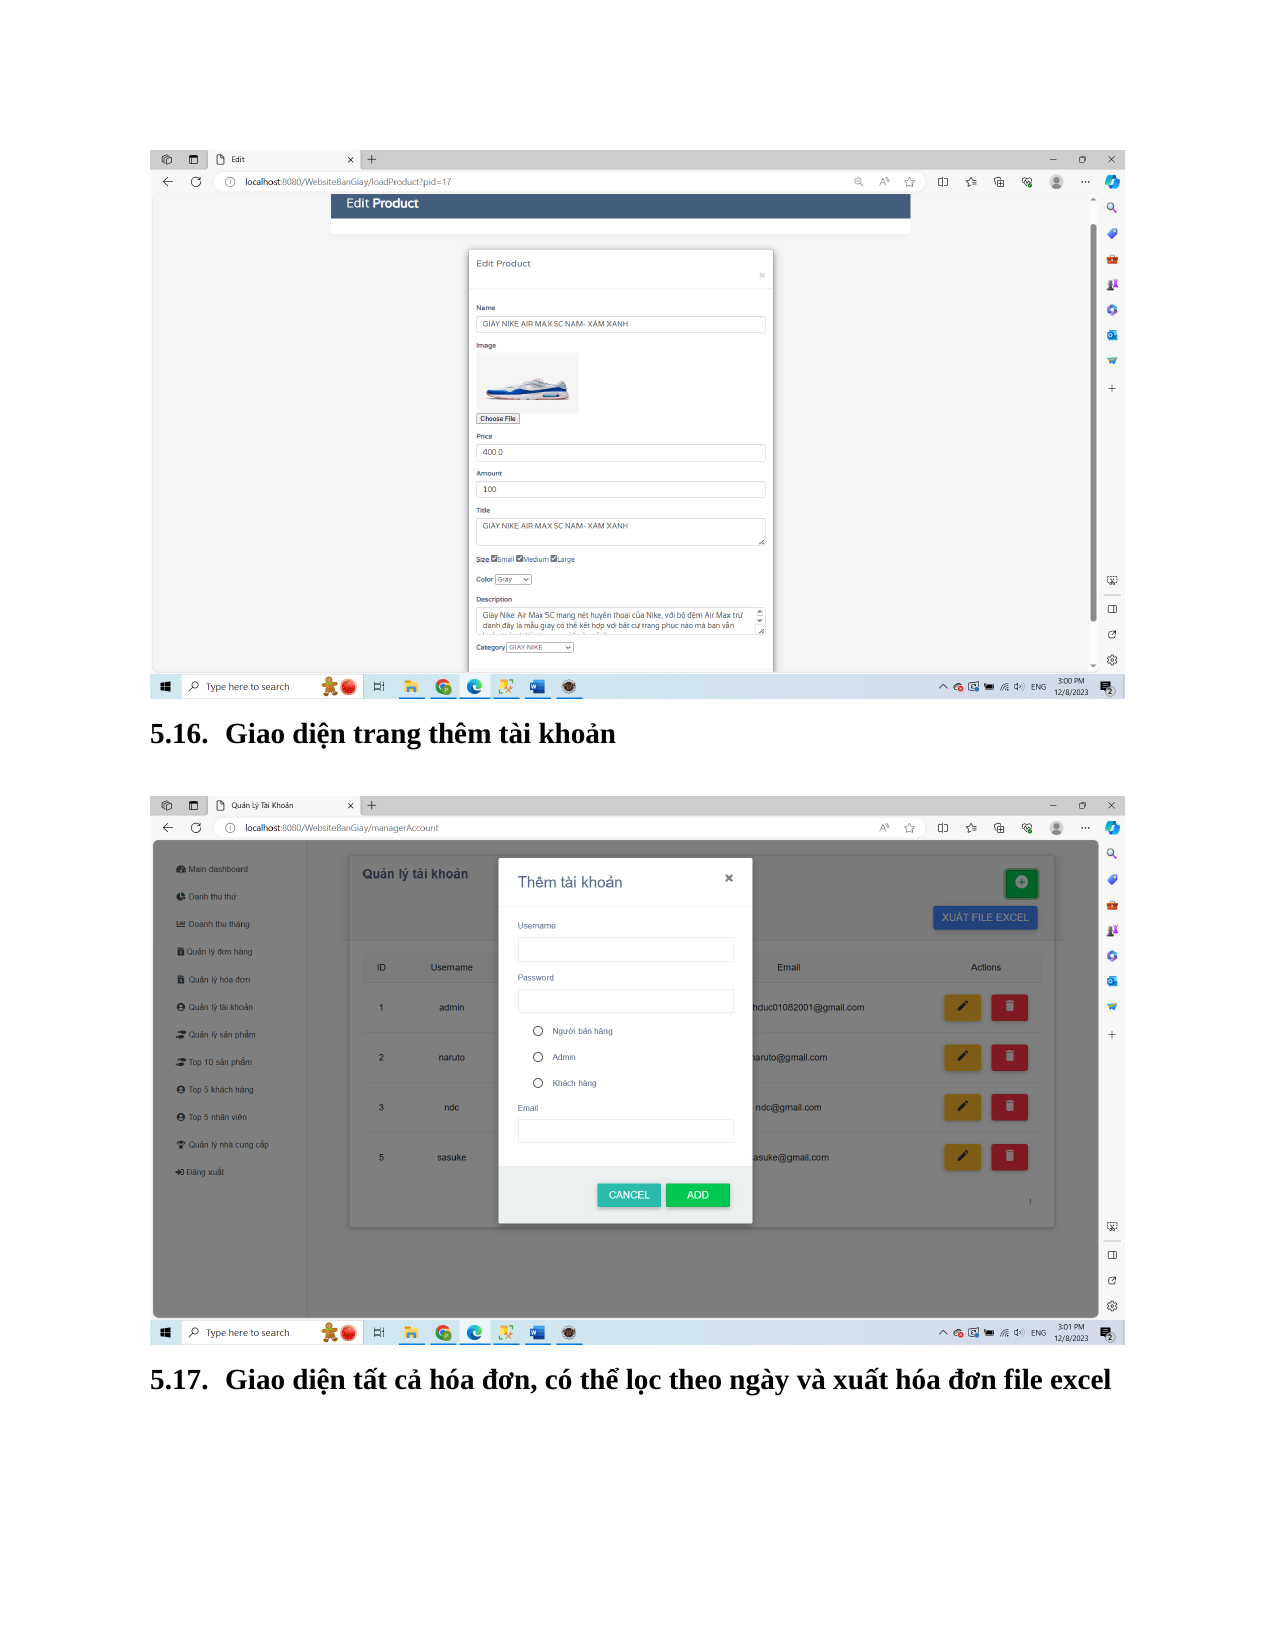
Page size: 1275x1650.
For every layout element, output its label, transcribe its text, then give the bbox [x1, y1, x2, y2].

subtitle 5.16. Giao diện trang thêm tài khoản [150, 716, 1125, 750]
picture [150, 150, 1125, 699]
subtitle 5.17. Giao diện tất cả hóa đơn, có thể lọc theo ngày và xuất hóa đơn file excel [150, 1362, 1125, 1396]
picture [150, 796, 1125, 1345]
